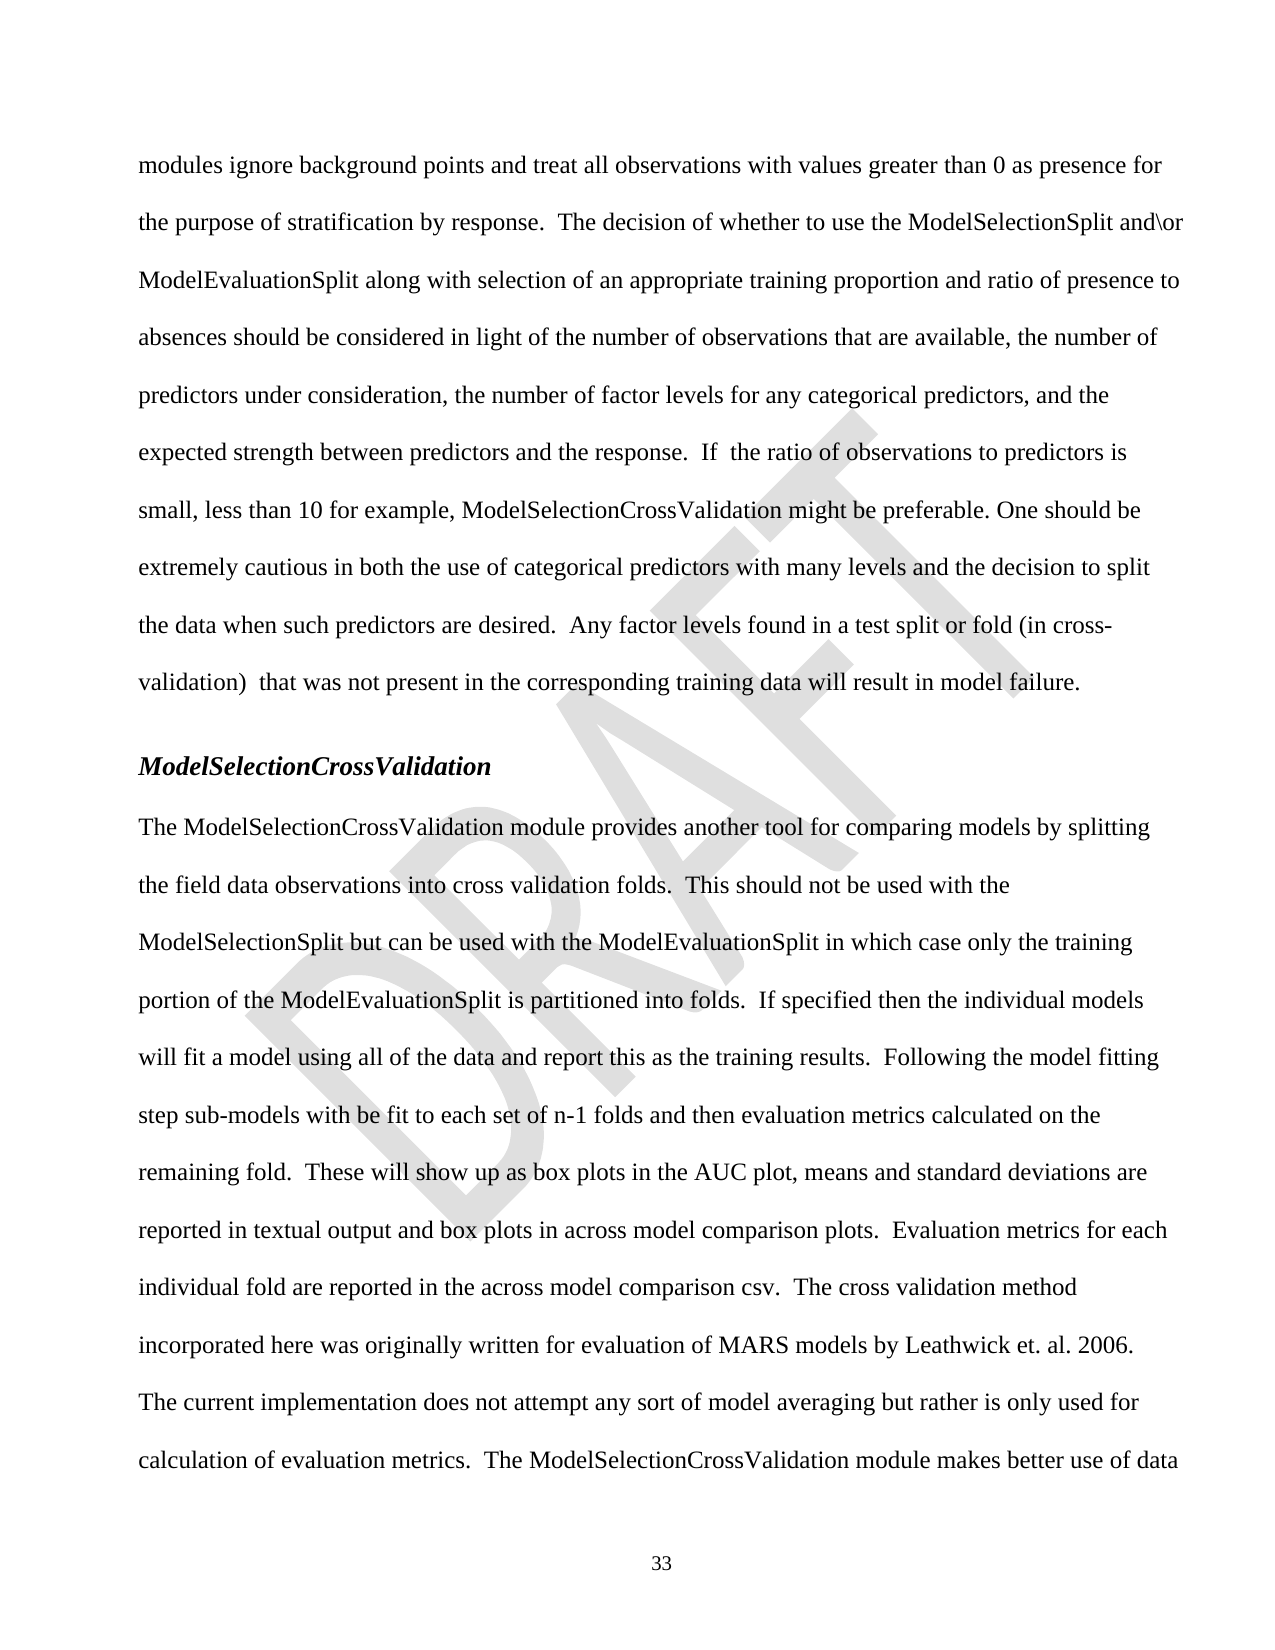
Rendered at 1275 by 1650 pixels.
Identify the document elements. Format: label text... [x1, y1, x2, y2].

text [138, 150, 1185, 696]
subtitle ModelSelectionCrossValidation [138, 750, 1185, 781]
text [138, 812, 1185, 1473]
